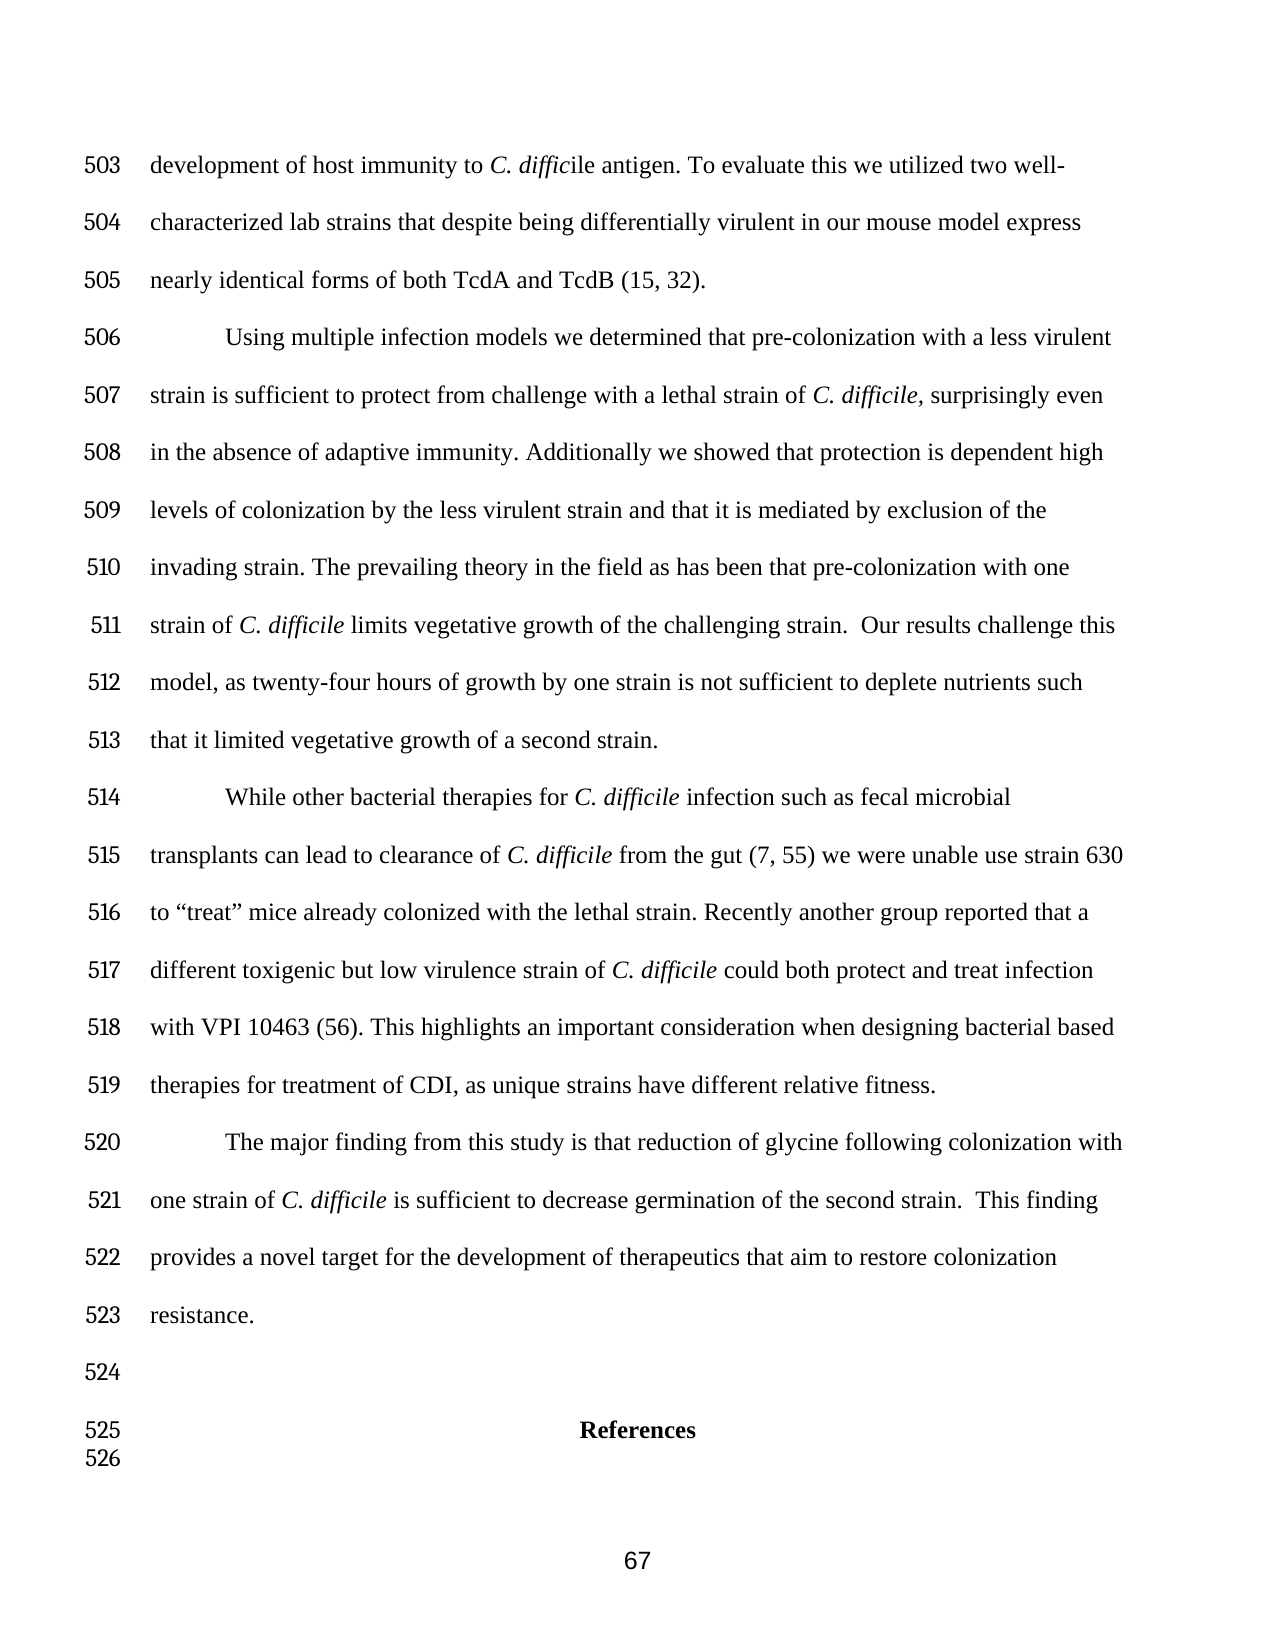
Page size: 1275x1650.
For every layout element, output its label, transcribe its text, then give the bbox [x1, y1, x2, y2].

text Using multiple infection models we determined that pre-colonization with a less virulent strain is sufficient to protect from challenge with a lethal strain of C. difficile, surprisingly even in the absence of adaptive immunity. Additionally we showed that protection is dependent high levels of colonization by the less virulent strain and that it is mediated by exclusion of the invading strain. The prevailing theory in the field as has been that pre-colonization with one strain of C. difficile limits vegetative growth of the challenging strain. Our results challenge this model, as twenty-four hours of growth by one strain is not sufficient to deplete nutrients such that it limited vegetative growth of a second strain. [150, 322, 1125, 754]
text References [150, 1415, 1125, 1444]
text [150, 150, 1125, 294]
text The major finding from this study is that reduction of glycine following colonization with one strain of C. difficile is sufficient to decrease germination of the second strain. This finding provides a novel target for the development of therapeutics that aim to restore colonization resistance. [150, 1127, 1125, 1329]
text While other bacterial therapies for C. difficile infection such as fecal microbial transplants can lead to clearance of C. difficile from the gut (7, 55) we were unable use strain 630 to “treat” mice already colonized with the lethal strain. Recently another group reported that a different toxigenic but low virulence strain of C. difficile could both protect and treat infection with VPI 10463 (56). This highlights an important consideration when designing bacterial based therapies for treatment of CDI, as unique strains have different relative fitness. [150, 782, 1125, 1099]
